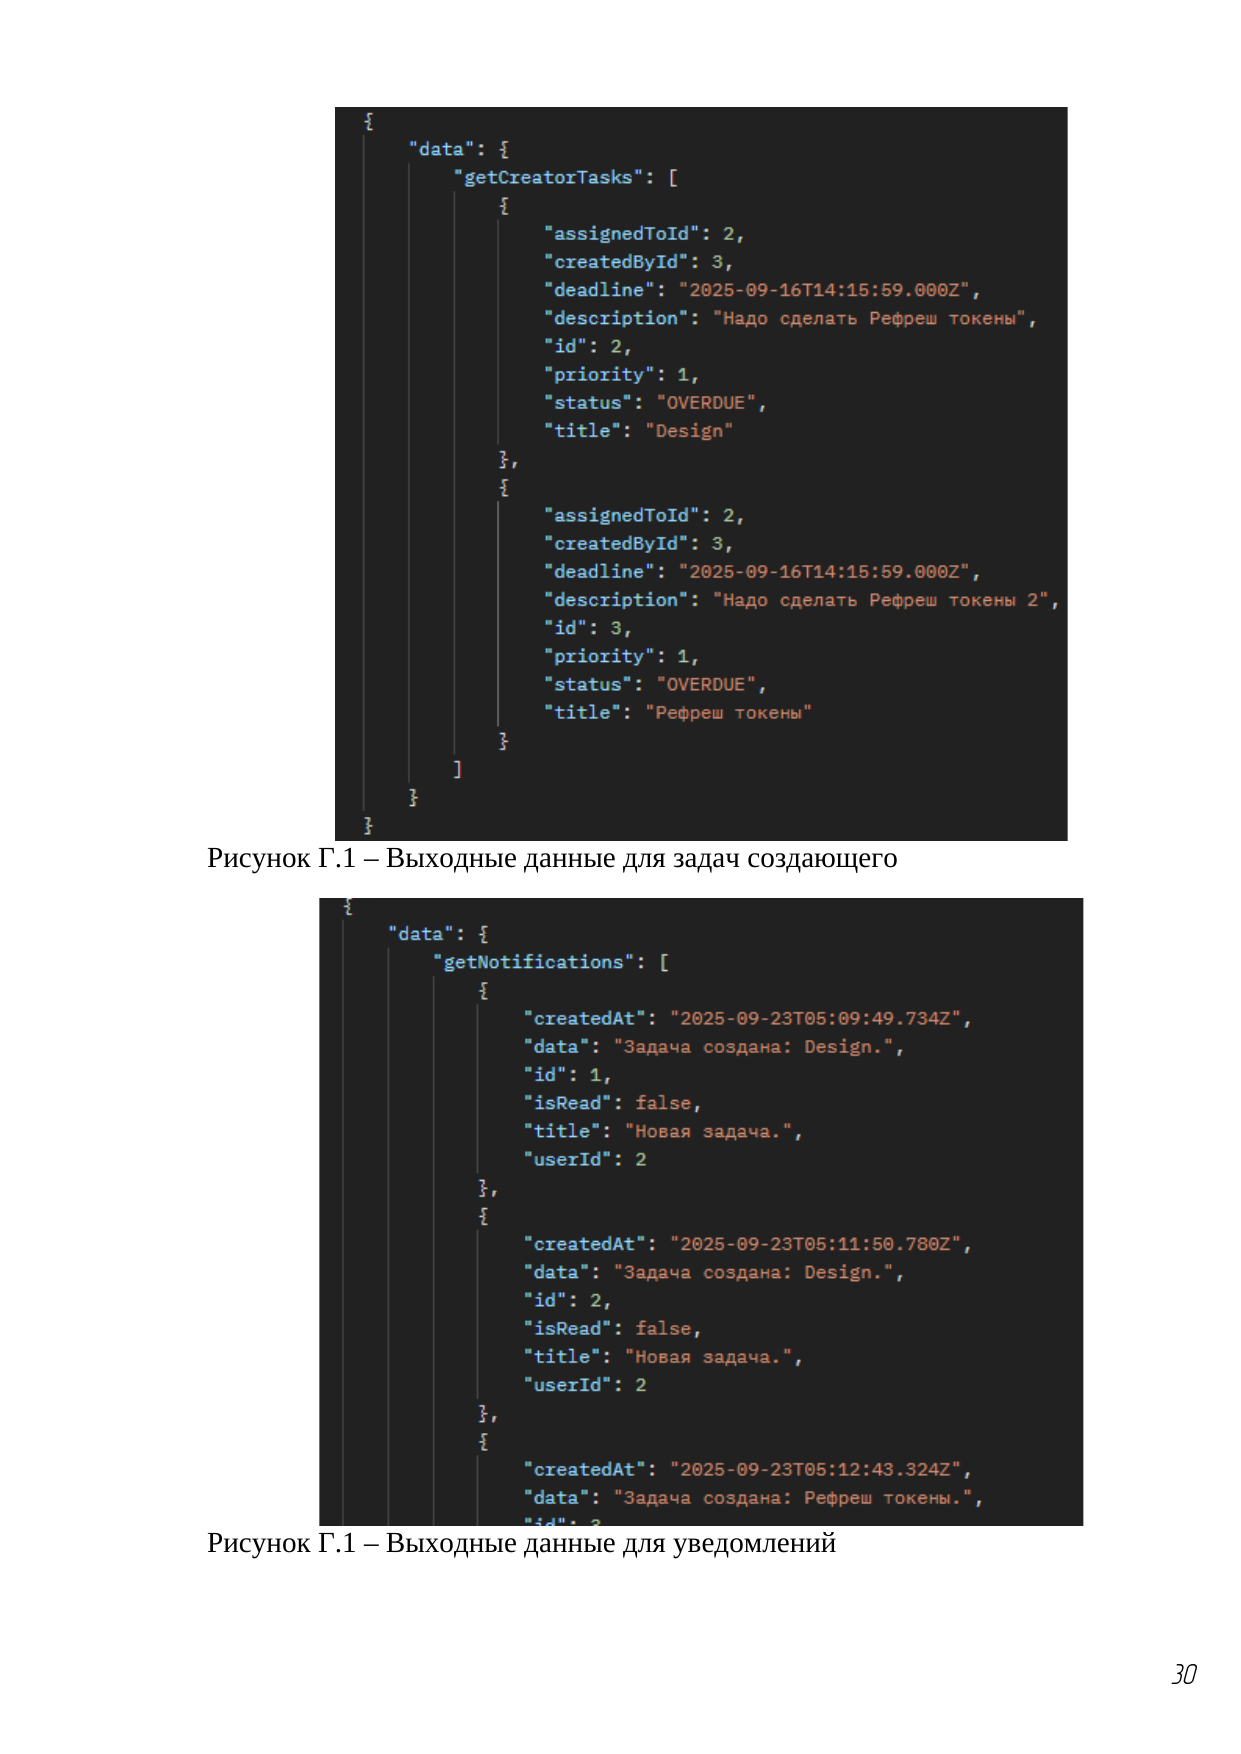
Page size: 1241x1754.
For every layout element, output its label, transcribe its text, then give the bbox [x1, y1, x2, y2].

picture [335, 107, 1068, 841]
text Рисунок Г.1 – Выходные данные для задач создающего [133, 840, 1196, 874]
picture [319, 898, 1084, 1526]
text Рисунок Г.1 – Выходные данные для уведомлений [133, 1525, 1196, 1559]
